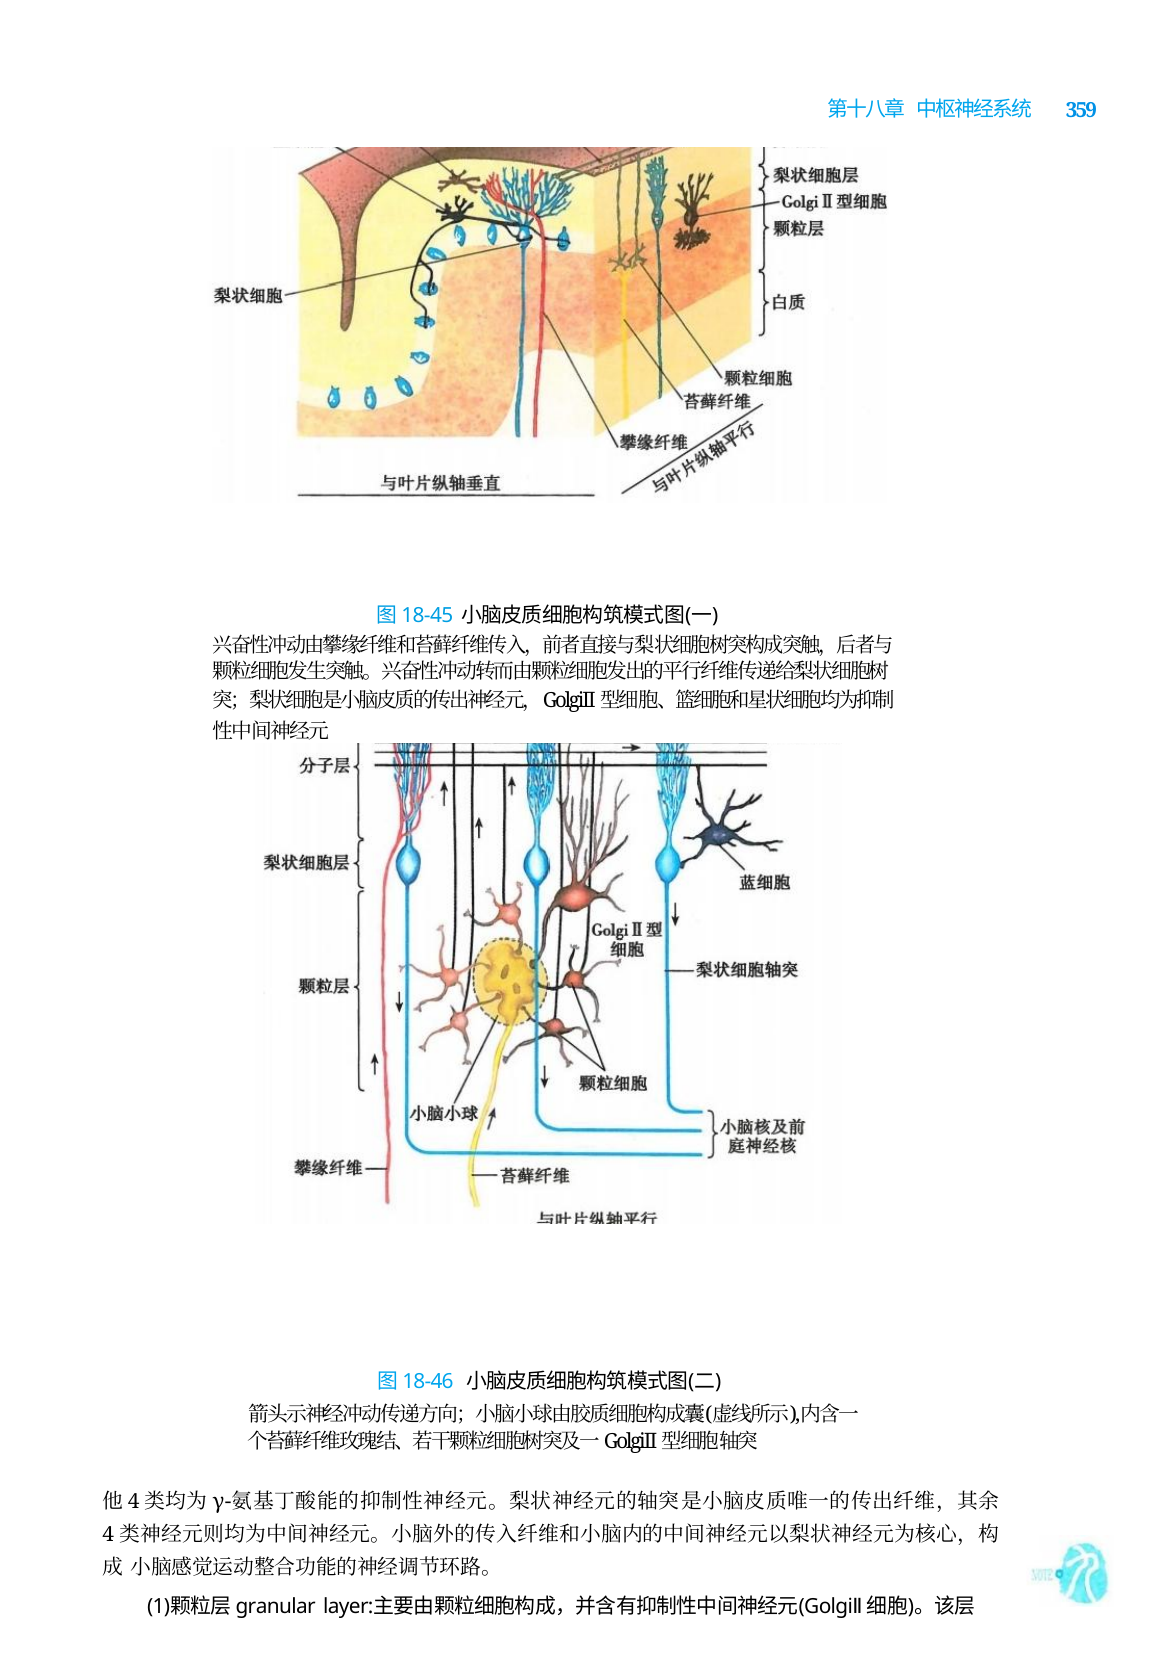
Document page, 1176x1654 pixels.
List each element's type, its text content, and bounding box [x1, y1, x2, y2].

picture [204, 147, 889, 503]
text 图18-46 小脑皮质细胞构筑模式图(二) [377, 1366, 1114, 1394]
text (1)颗粒层granular layer:主要由颗粒细胞构成，并含有抑制性中间神经元(GolgiⅡ细胞)。该层 [147, 1592, 1114, 1619]
picture [255, 743, 842, 1224]
text 箭头示神经冲动传递方向；小脑小球由胶质细胞构成囊(虚线所示),内含一 [248, 1398, 1114, 1427]
text 个苔藓纤维玫瑰结、若干颗粒细胞树突及一GolgiⅡ型细胞轴突 [247, 1427, 1114, 1454]
text 他4类均为γ-氨基丁酸能的抑制性神经元。梨状神经元的轴突是小脑皮质唯一的传出纤维，其余4 类神经元则均为中间神经元。小脑外的传入纤维和小脑内的中间神经元以梨状神经元为核心，构成 小脑感觉运动整合功能的神经调节环路。 [102, 1485, 1000, 1581]
text 图18-45 小脑皮质细胞构筑模式图(一) [376, 600, 1114, 628]
picture [1026, 1535, 1114, 1607]
text 兴奋性冲动由攀缘纤维和苔藓纤维传入，前者直接与梨状细胞树突构成突触，后者与 [212, 632, 1114, 657]
text 颗粒细胞发生突触。兴奋性冲动转而由颗粒细胞发出的平行纤维传递给梨状细胞树 [212, 657, 1114, 684]
text 第十八章 中枢神经系统 359 [102, 93, 1098, 122]
text 突；梨状细胞是小脑皮质的传出神经元，GolgiⅡ型细胞、篮细胞和星状细胞均为抑制 [212, 686, 1114, 713]
text 性中间神经元 [212, 717, 1114, 744]
